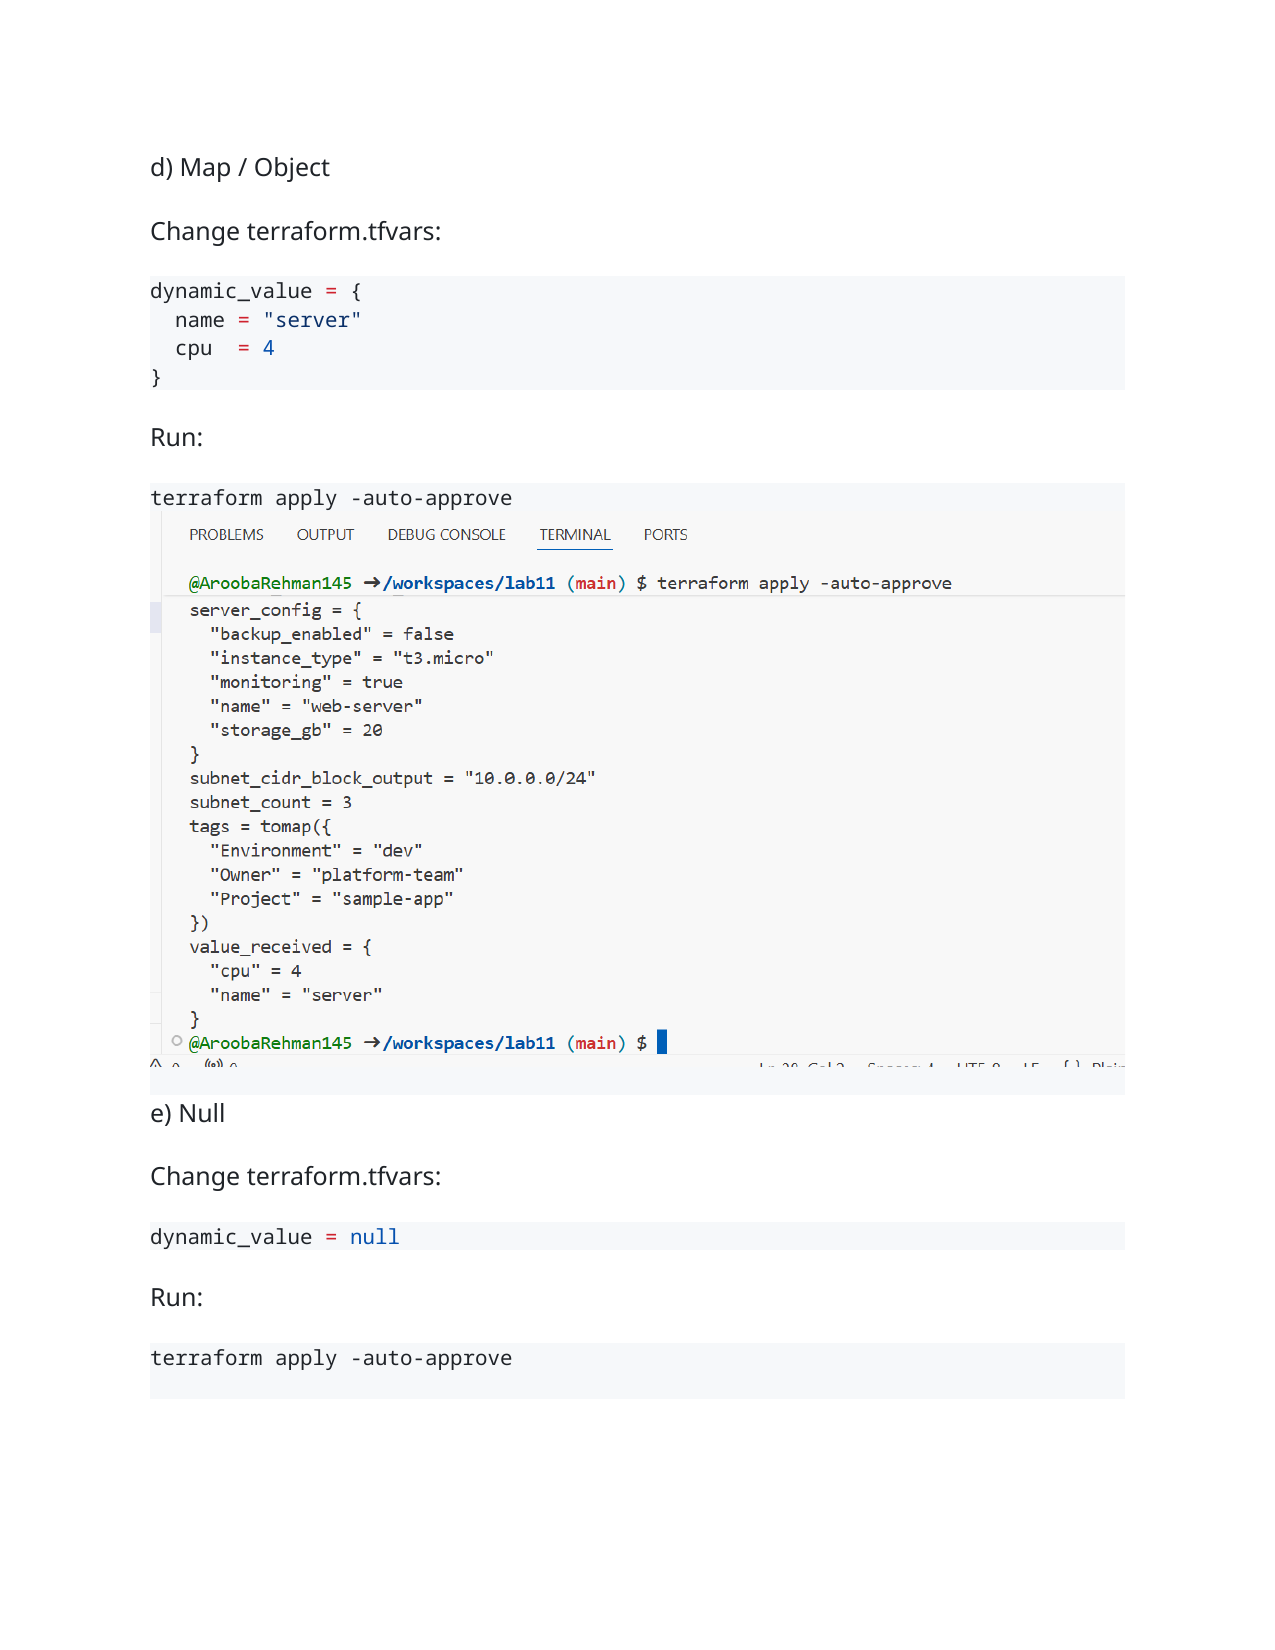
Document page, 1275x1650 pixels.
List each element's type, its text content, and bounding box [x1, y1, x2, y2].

text Run: [150, 1279, 1125, 1313]
text Change terraform.tfvars: [150, 1158, 1125, 1193]
text Change terraform.tfvars: [150, 213, 1125, 247]
text } [150, 362, 1125, 390]
text e) Null [150, 1095, 1125, 1129]
text cpu = 4 [150, 333, 1125, 362]
text name = "server" [150, 305, 1125, 333]
text dynamic_value = null [150, 1222, 1125, 1250]
text Run: [150, 419, 1125, 453]
picture [150, 511, 1125, 1067]
text d) Map / Object [150, 150, 1125, 184]
text terraform apply -auto-approve [150, 1343, 1125, 1371]
text terraform apply -auto-approve [150, 483, 1125, 511]
text dynamic_value = { [150, 276, 1125, 305]
